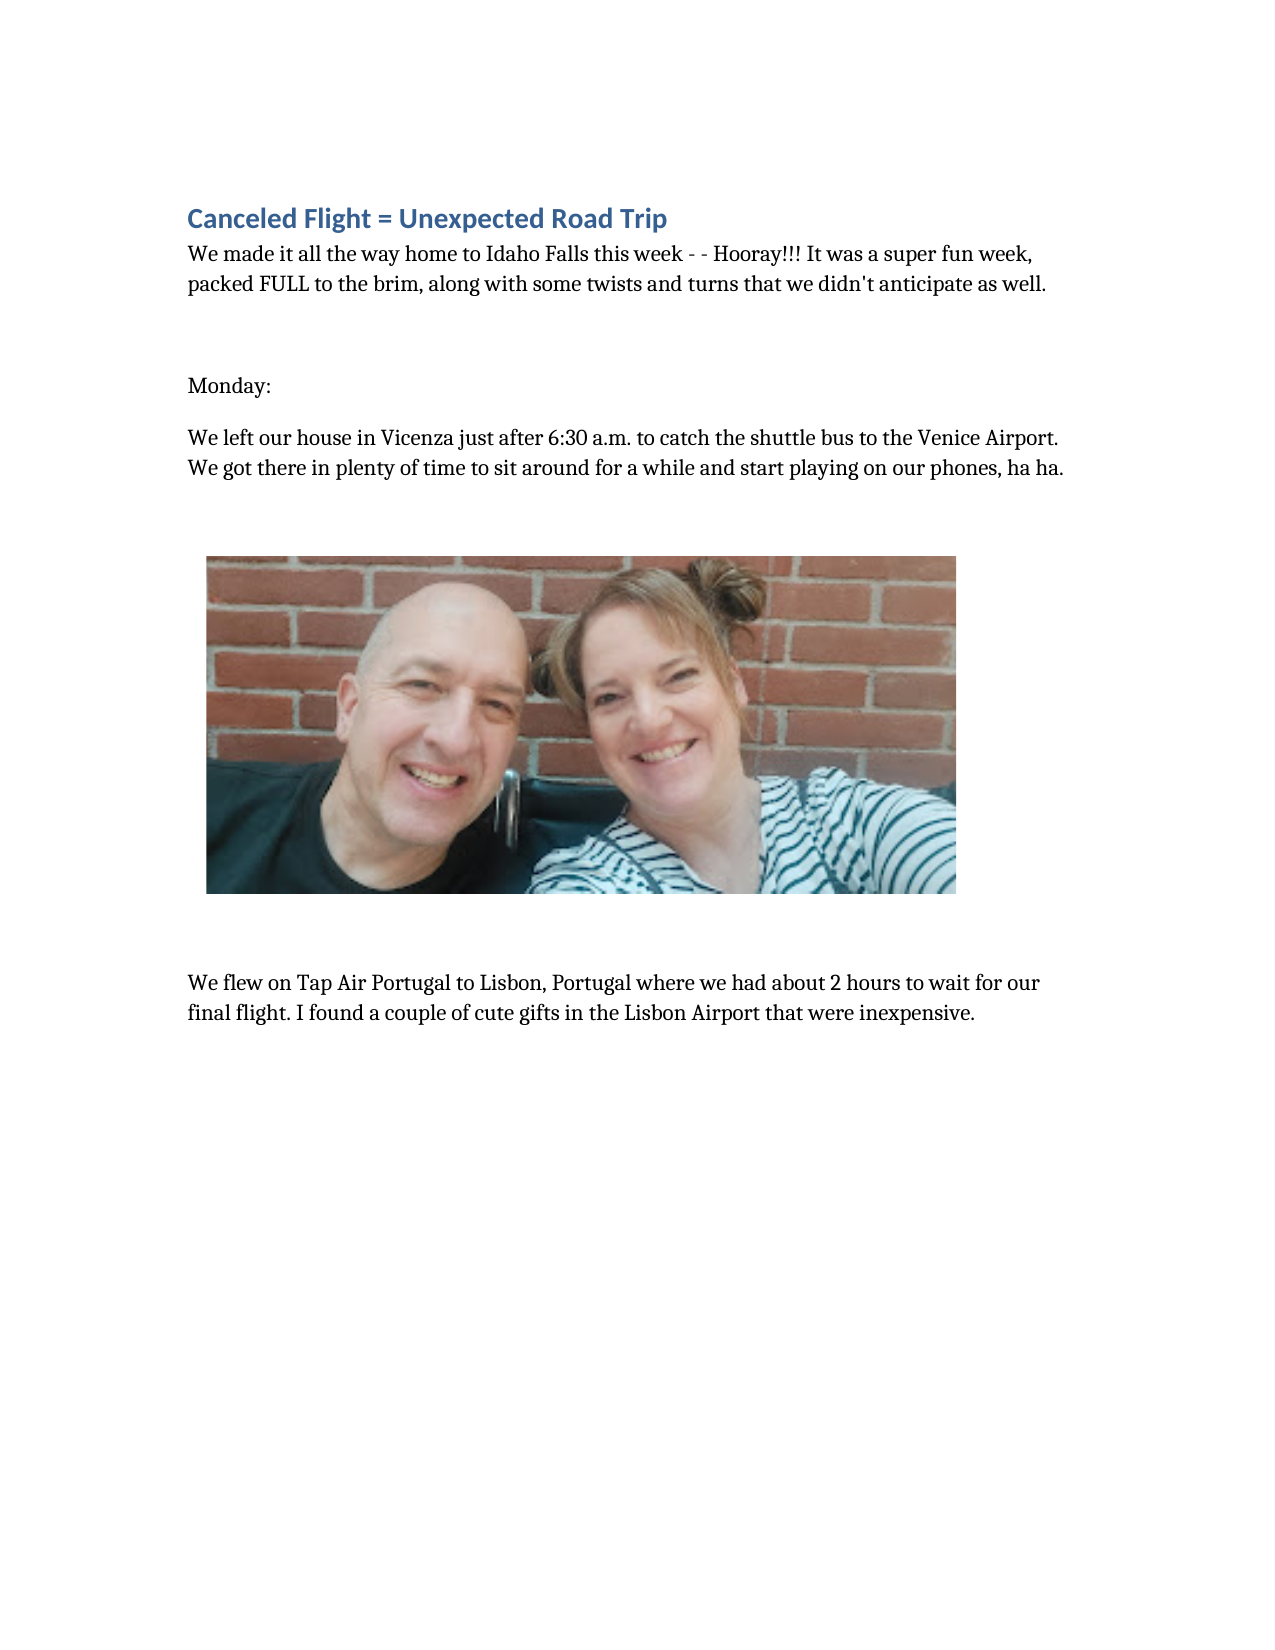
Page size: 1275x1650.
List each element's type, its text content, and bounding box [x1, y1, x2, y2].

picture [206, 556, 957, 894]
subtitle Canceled Flight = Unexpected Road Trip [187, 200, 1087, 236]
text We left our house in Vicenza just after 6:30 a.m. to catch the shuttle bus to the Venice Airport. We got there in plenty of time to sit around for a while and start playing on our phones, ha ha. [187, 424, 1087, 481]
text Monday: [187, 373, 1087, 399]
text We made it all the way home to Idaho Falls this week - - Hooray!!! It was a super fun week, packed FULL to the brim, along with some twists and turns that we didn't anticipate as well. [187, 241, 1087, 297]
text We flew on Tap Air Portugal to Lisbon, Portugal where we had about 2 hours to wait for our final flight. I found a couple of cute gifts in the Lisbon Airport that were inexpensive. [187, 970, 1087, 1026]
